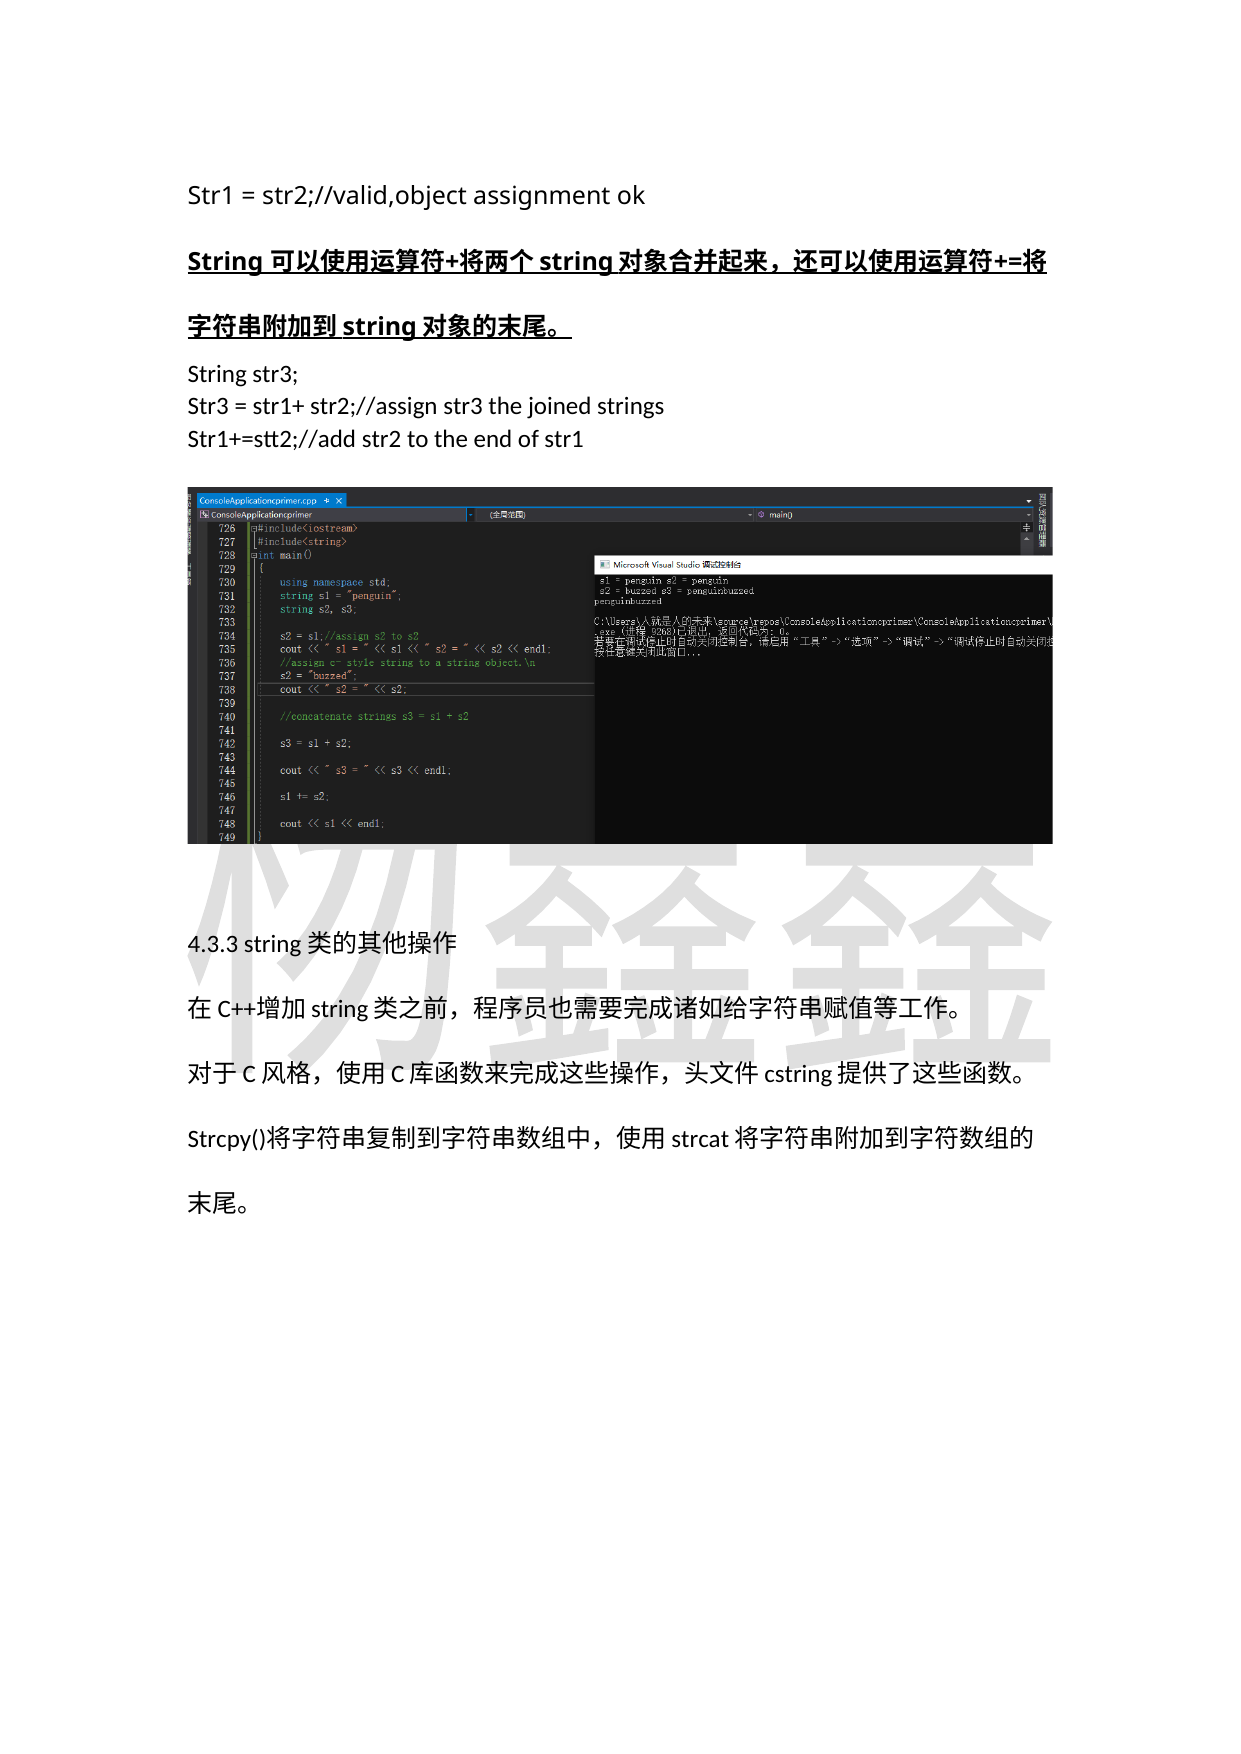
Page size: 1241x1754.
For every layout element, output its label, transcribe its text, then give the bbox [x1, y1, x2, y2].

text 对于C风格，使用C库函数来完成这些操作，头文件cstring提供了这些函数。 [187, 1039, 1053, 1104]
text 4.3.3 string 类的其他操作 [187, 909, 1053, 974]
text String str3; [187, 357, 1053, 389]
text Str1 = str2;//valid,object assignment ok [187, 162, 1053, 227]
text Str1+=stt2;//add str2 to the end of str1 [187, 422, 1053, 454]
picture [187, 487, 1053, 844]
text Str3 = str1+ str2;//assign str3 the joined strings [187, 389, 1053, 422]
text String 可以使用运算符+将两个string对象合并起来，还可以使用运算符+=将字符串附加到string对象的末尾。 [187, 227, 1053, 357]
text Strcpy()将字符串复制到字符串数组中，使用strcat将字符串附加到字符数组的末尾。 [187, 1104, 1053, 1234]
text 在C++增加string类之前，程序员也需要完成诸如给字符串赋值等工作。 [187, 974, 1053, 1039]
